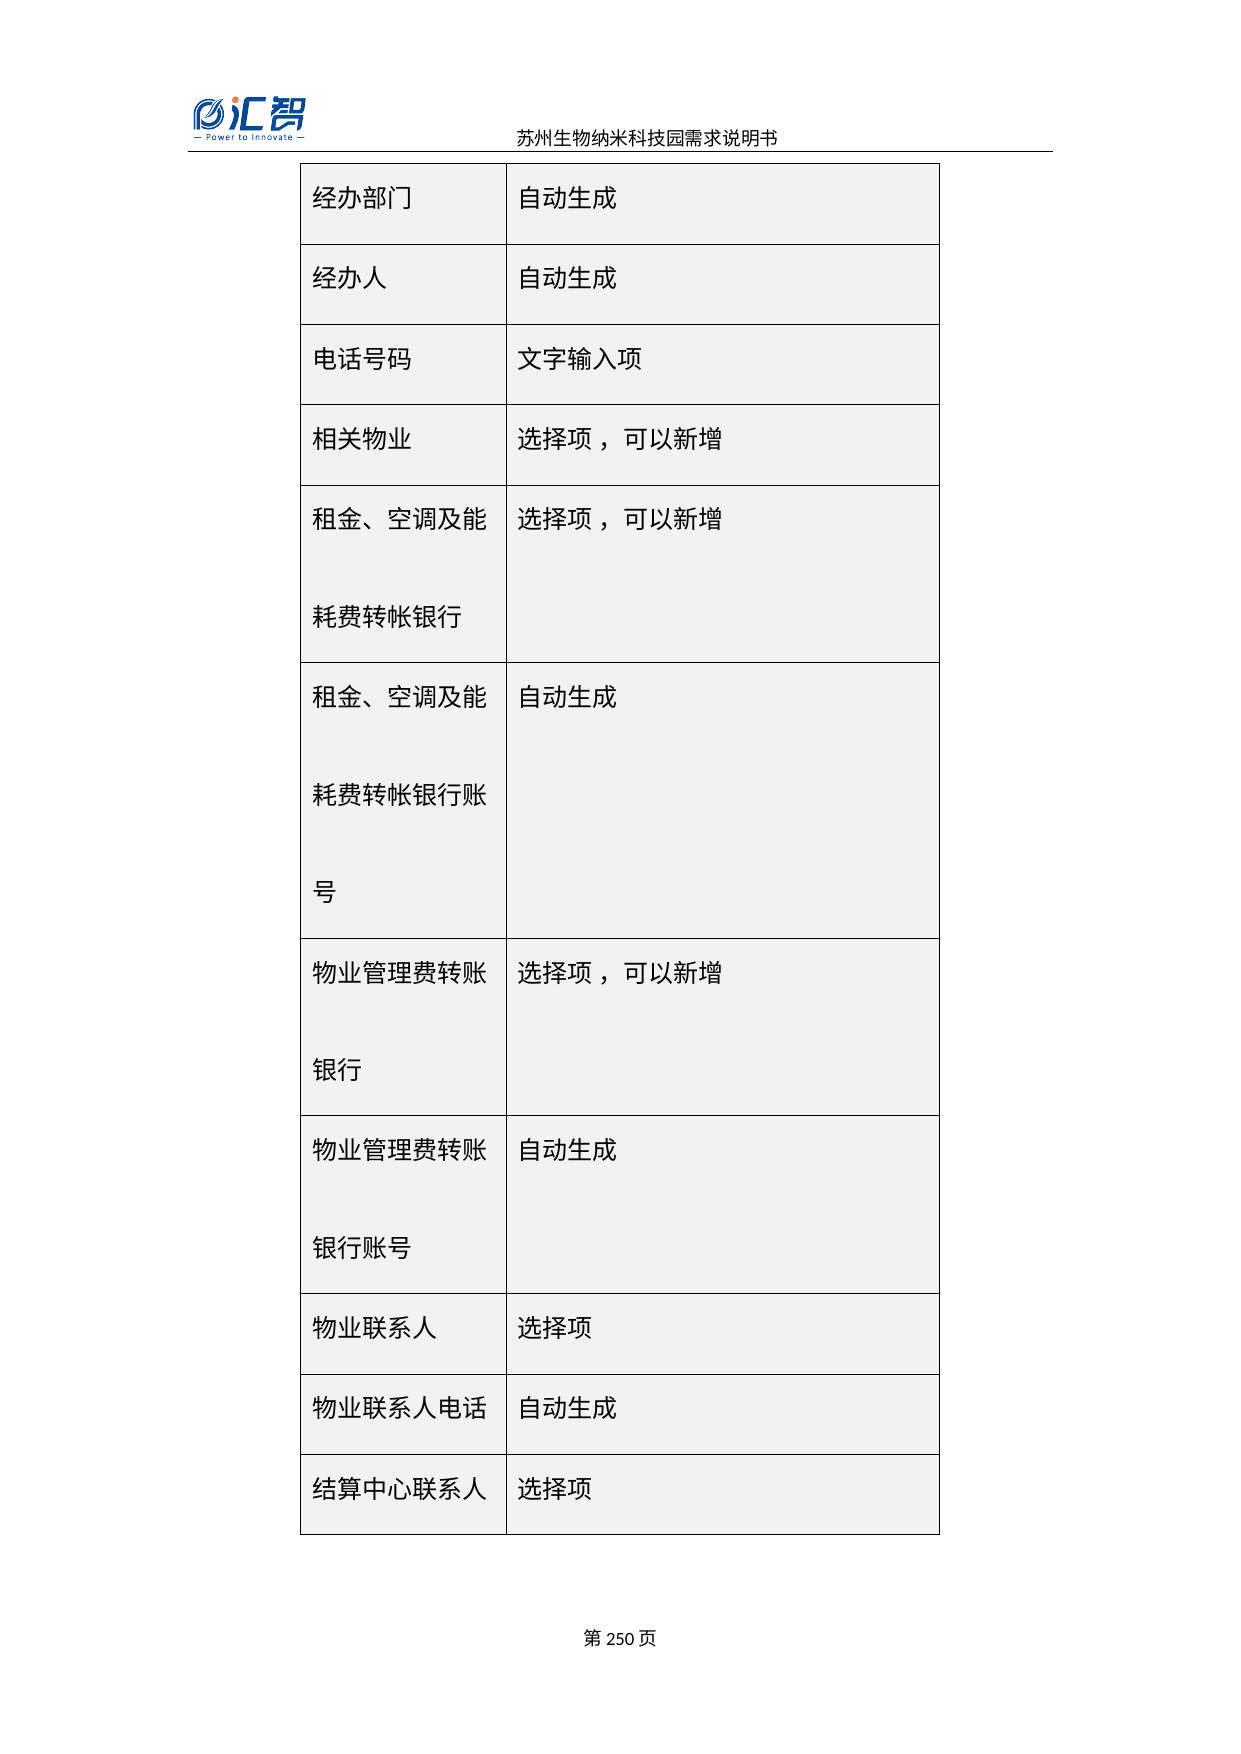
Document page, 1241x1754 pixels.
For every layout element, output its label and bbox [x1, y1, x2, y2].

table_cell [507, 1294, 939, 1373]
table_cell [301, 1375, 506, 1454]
picture [187, 88, 313, 146]
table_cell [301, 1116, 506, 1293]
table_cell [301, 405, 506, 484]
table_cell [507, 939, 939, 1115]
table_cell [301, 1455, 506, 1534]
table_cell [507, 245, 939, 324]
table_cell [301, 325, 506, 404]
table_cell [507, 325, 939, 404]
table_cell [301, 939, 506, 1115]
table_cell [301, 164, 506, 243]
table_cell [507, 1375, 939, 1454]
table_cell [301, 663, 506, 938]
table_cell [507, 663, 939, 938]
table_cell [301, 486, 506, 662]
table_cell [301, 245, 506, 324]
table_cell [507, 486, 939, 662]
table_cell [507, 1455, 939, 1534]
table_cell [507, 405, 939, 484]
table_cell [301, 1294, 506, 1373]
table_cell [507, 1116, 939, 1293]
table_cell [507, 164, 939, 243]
